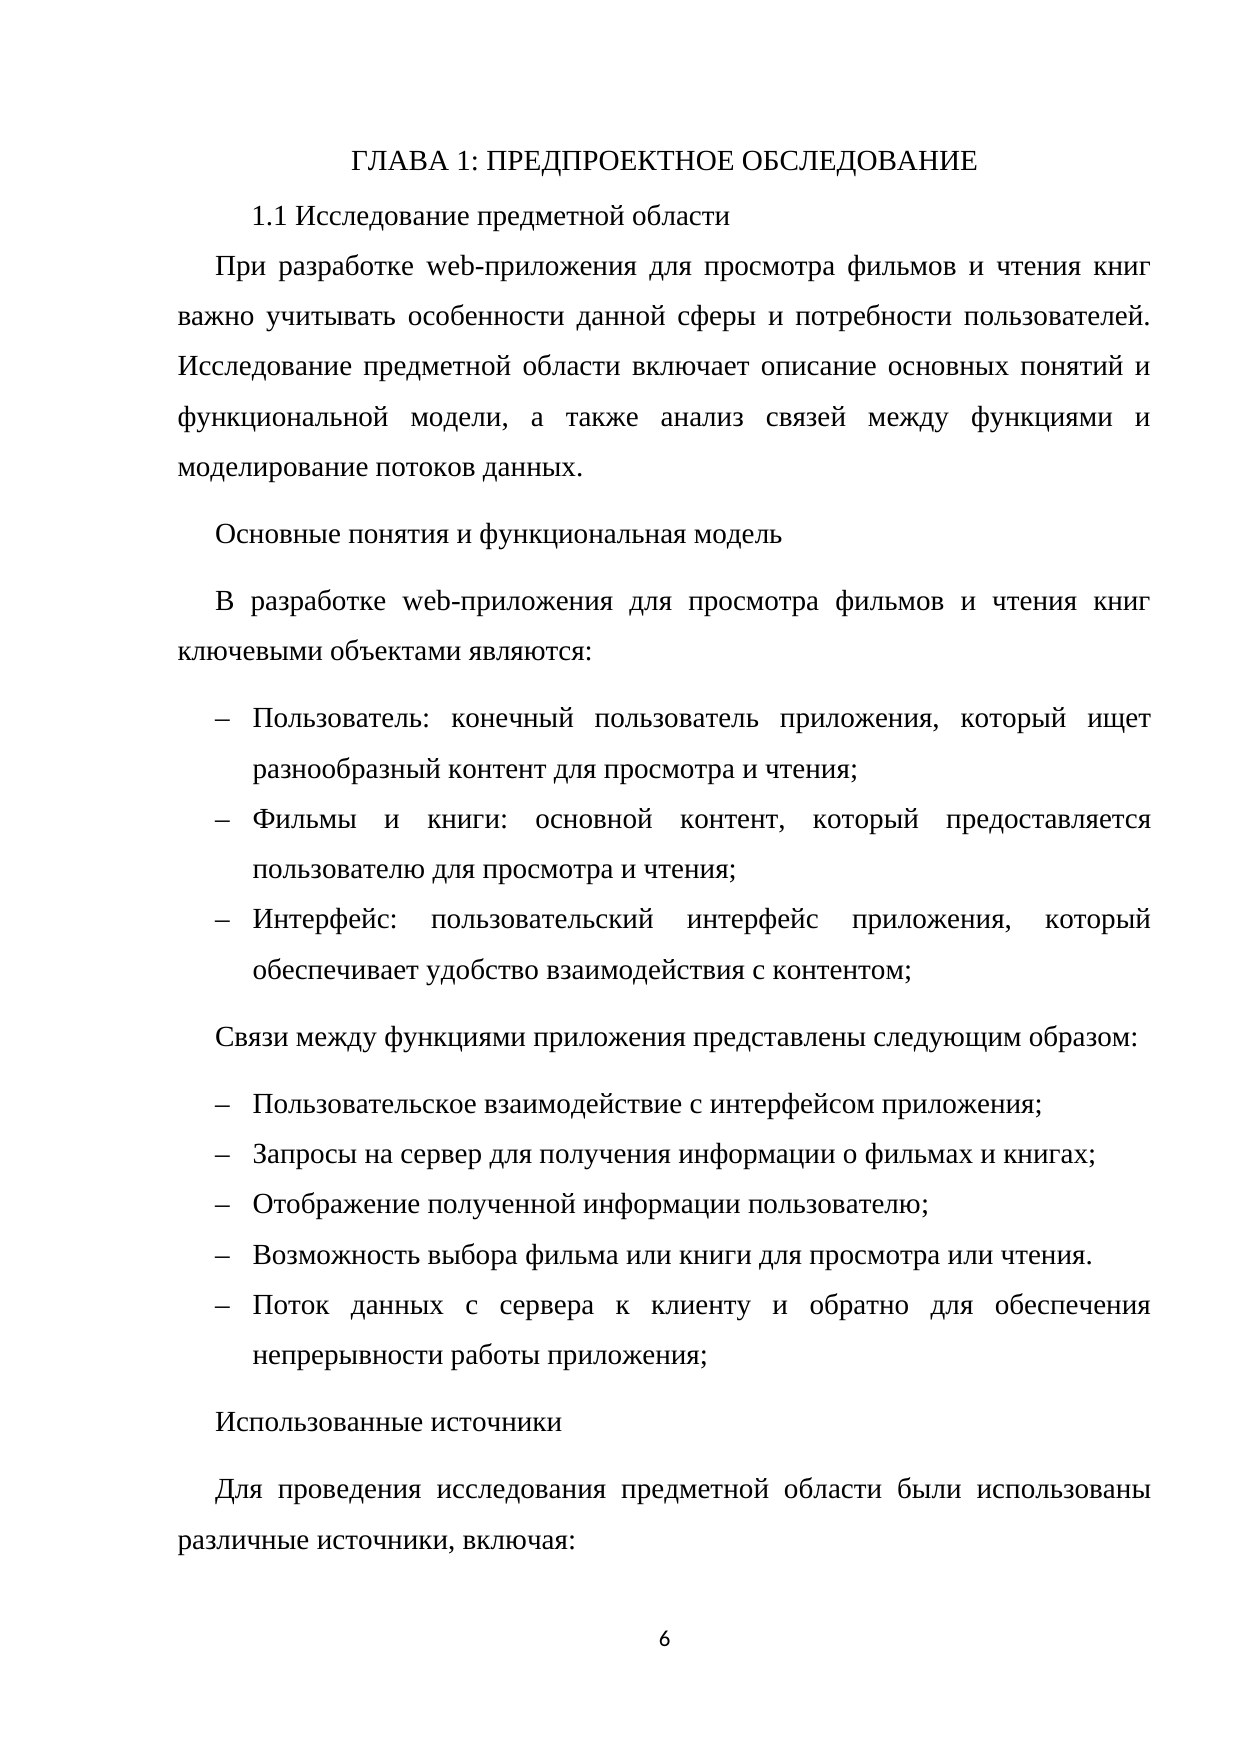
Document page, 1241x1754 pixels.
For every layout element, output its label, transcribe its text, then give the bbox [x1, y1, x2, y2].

text Для проведения исследования предметной области были использованы различные источники, включая: [177, 1471, 1152, 1555]
list Пользователь: конечный пользователь приложения, который ищет разнообразный контент для просмотра и чтения; [215, 700, 1152, 784]
text Связи между функциями приложения представлены следующим образом: [177, 1019, 1152, 1052]
list Возможность выбора фильма или книги для просмотра или чтения. [215, 1237, 1152, 1270]
text В разработке web-приложения для просмотра фильмов и чтения книг ключевыми объектами являются: [177, 583, 1152, 667]
subtitle 1.1 Исследование предметной области [177, 198, 1152, 231]
list Фильмы и книги: основной контент, который предоставляется пользователю для просмотра и чтения; [215, 801, 1152, 885]
list Пользовательское взаимодействие с интерфейсом приложения; [215, 1086, 1152, 1119]
list Интерфейс: пользовательский интерфейс приложения, который обеспечивает удобство взаимодействия с контентом; [215, 902, 1152, 986]
list Поток данных с сервера к клиенту и обратно для обеспечения непрерывности работы приложения; [215, 1287, 1152, 1371]
list Запросы на сервер для получения информации о фильмах и книгах; [215, 1136, 1152, 1170]
text При разработке web-приложения для просмотра фильмов и чтения книг важно учитывать особенности данной сферы и потребности пользователей. Исследование предметной области включает описание основных понятий и функциональной модели, а также анализ связей между функциями и моделирование потоков данных. [177, 248, 1152, 483]
text Использованные источники [177, 1404, 1152, 1438]
list Отображение полученной информации пользователю; [215, 1187, 1152, 1220]
subtitle ГЛАВА 1: ПРЕДПРОЕКТНОЕ ОБСЛЕДОВАНИЕ [177, 143, 1152, 177]
text Основные понятия и функциональная модель [177, 516, 1152, 550]
